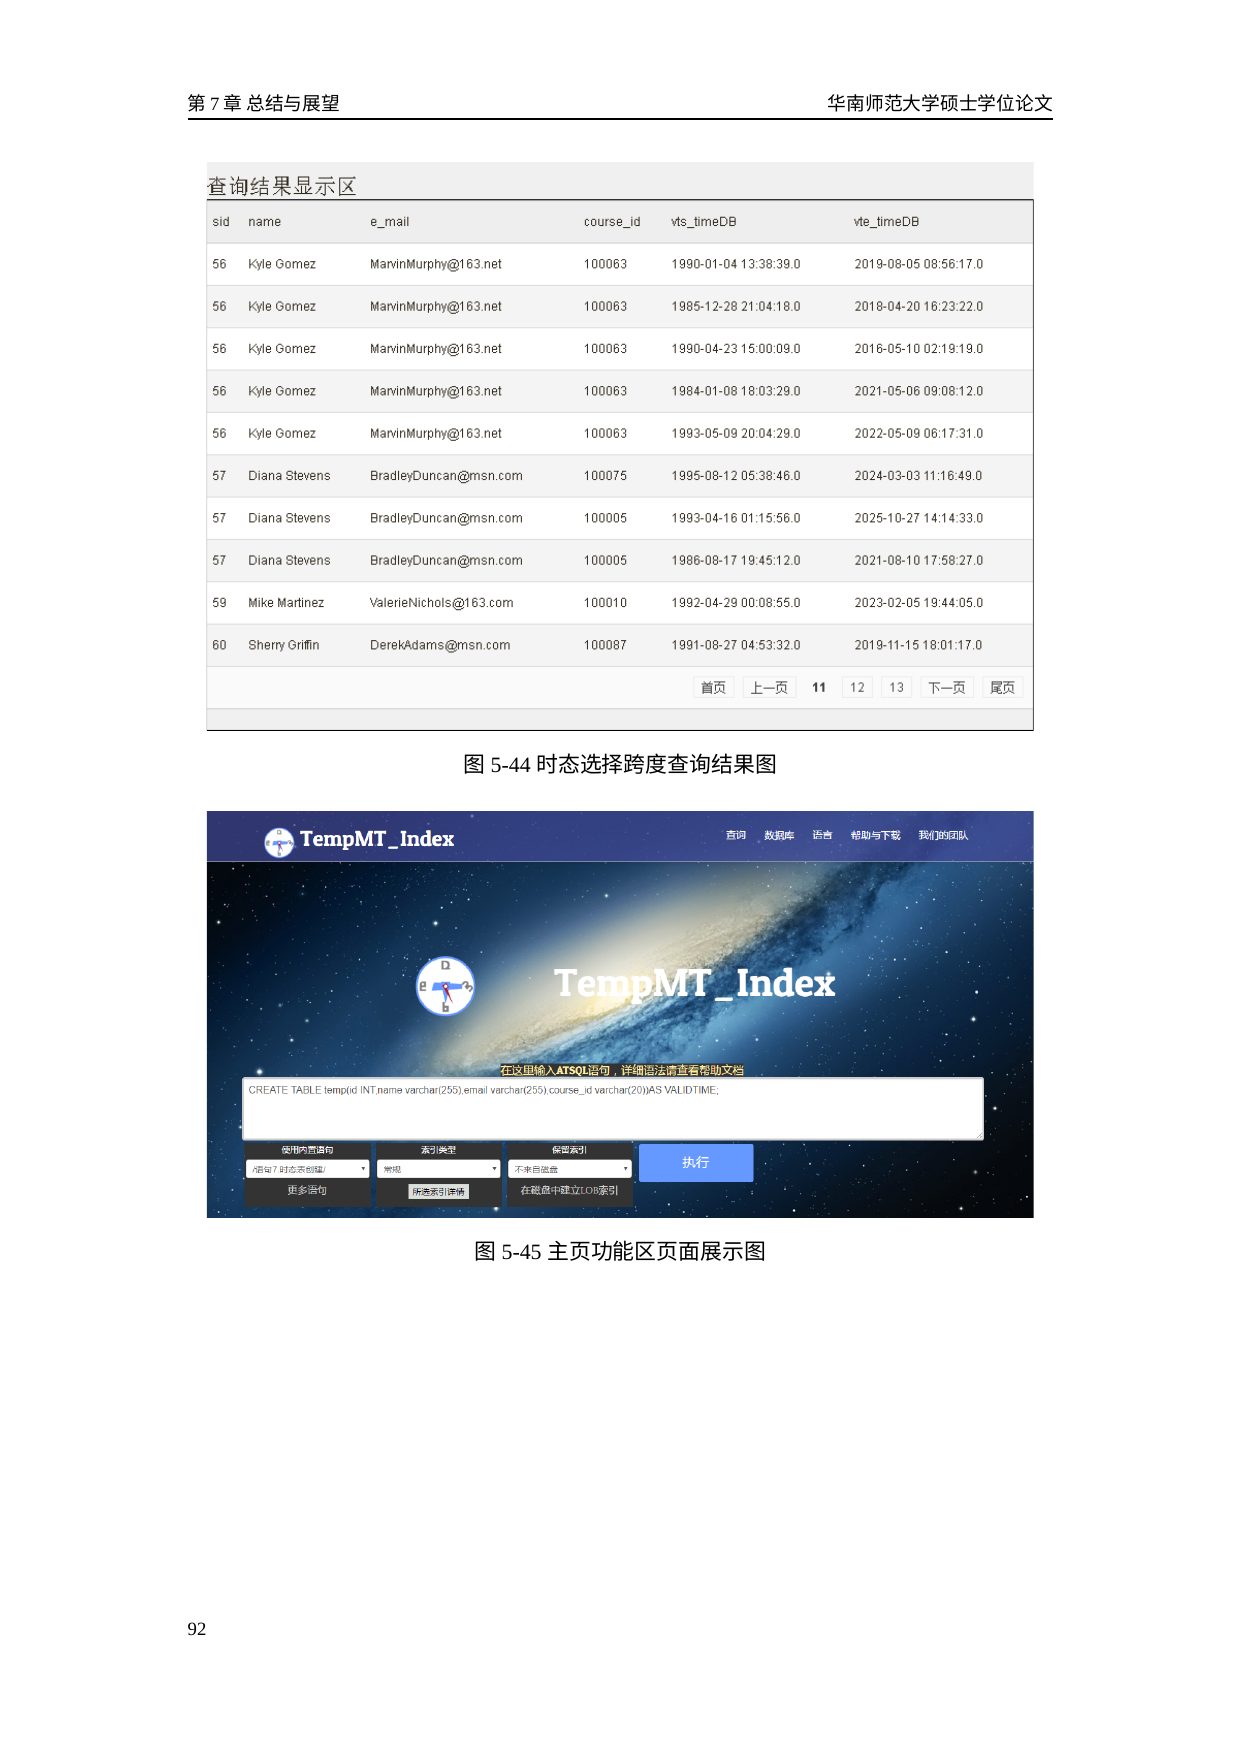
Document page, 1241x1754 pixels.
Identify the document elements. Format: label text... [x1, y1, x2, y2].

picture [206, 811, 1034, 1218]
picture [206, 162, 1034, 731]
